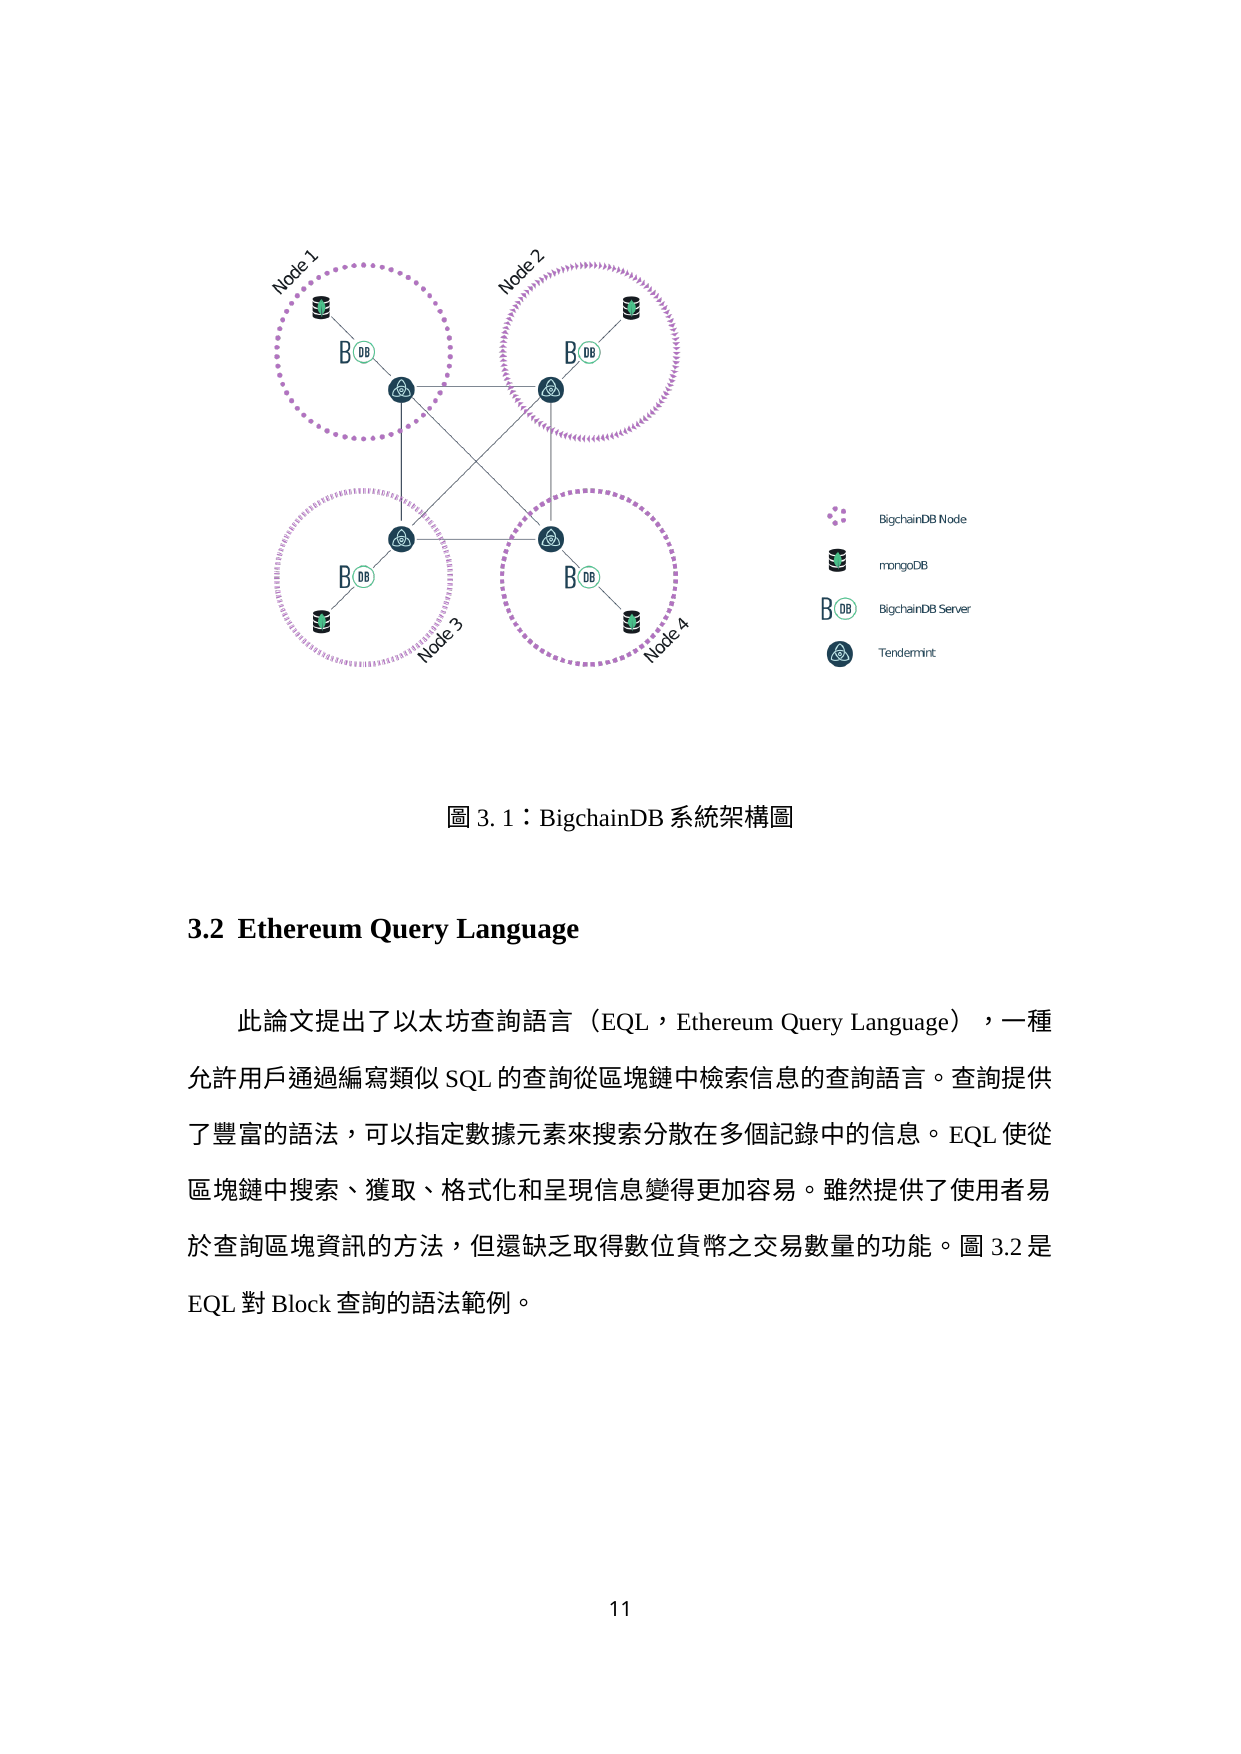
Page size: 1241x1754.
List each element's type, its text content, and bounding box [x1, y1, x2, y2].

picture [187, 159, 1051, 770]
subtitle 3.2 Ethereum Query Language [187, 909, 1053, 947]
text 此論文提出了以太坊查詢語言（EQL，Ethereum Query Language），一種允許用戶通過編寫類似SQL的查詢從區塊鏈中檢索信息的查詢語言。查詢提供了豐富的語法，可以指定數據元素來搜索分散在多個記錄中的信息。EQL使從區塊鏈中搜索、獲取、格式化和呈現信息變得更加容易。雖然提供了使用者易於查詢區塊資訊的方法，但還缺乏取得數位貨幣之交易數量的功能。圖3.2是EQL對Block查詢的語法範例。 [187, 1001, 1053, 1320]
text 圖 3. 1：BigchainDB系統架構圖 [187, 797, 1053, 834]
